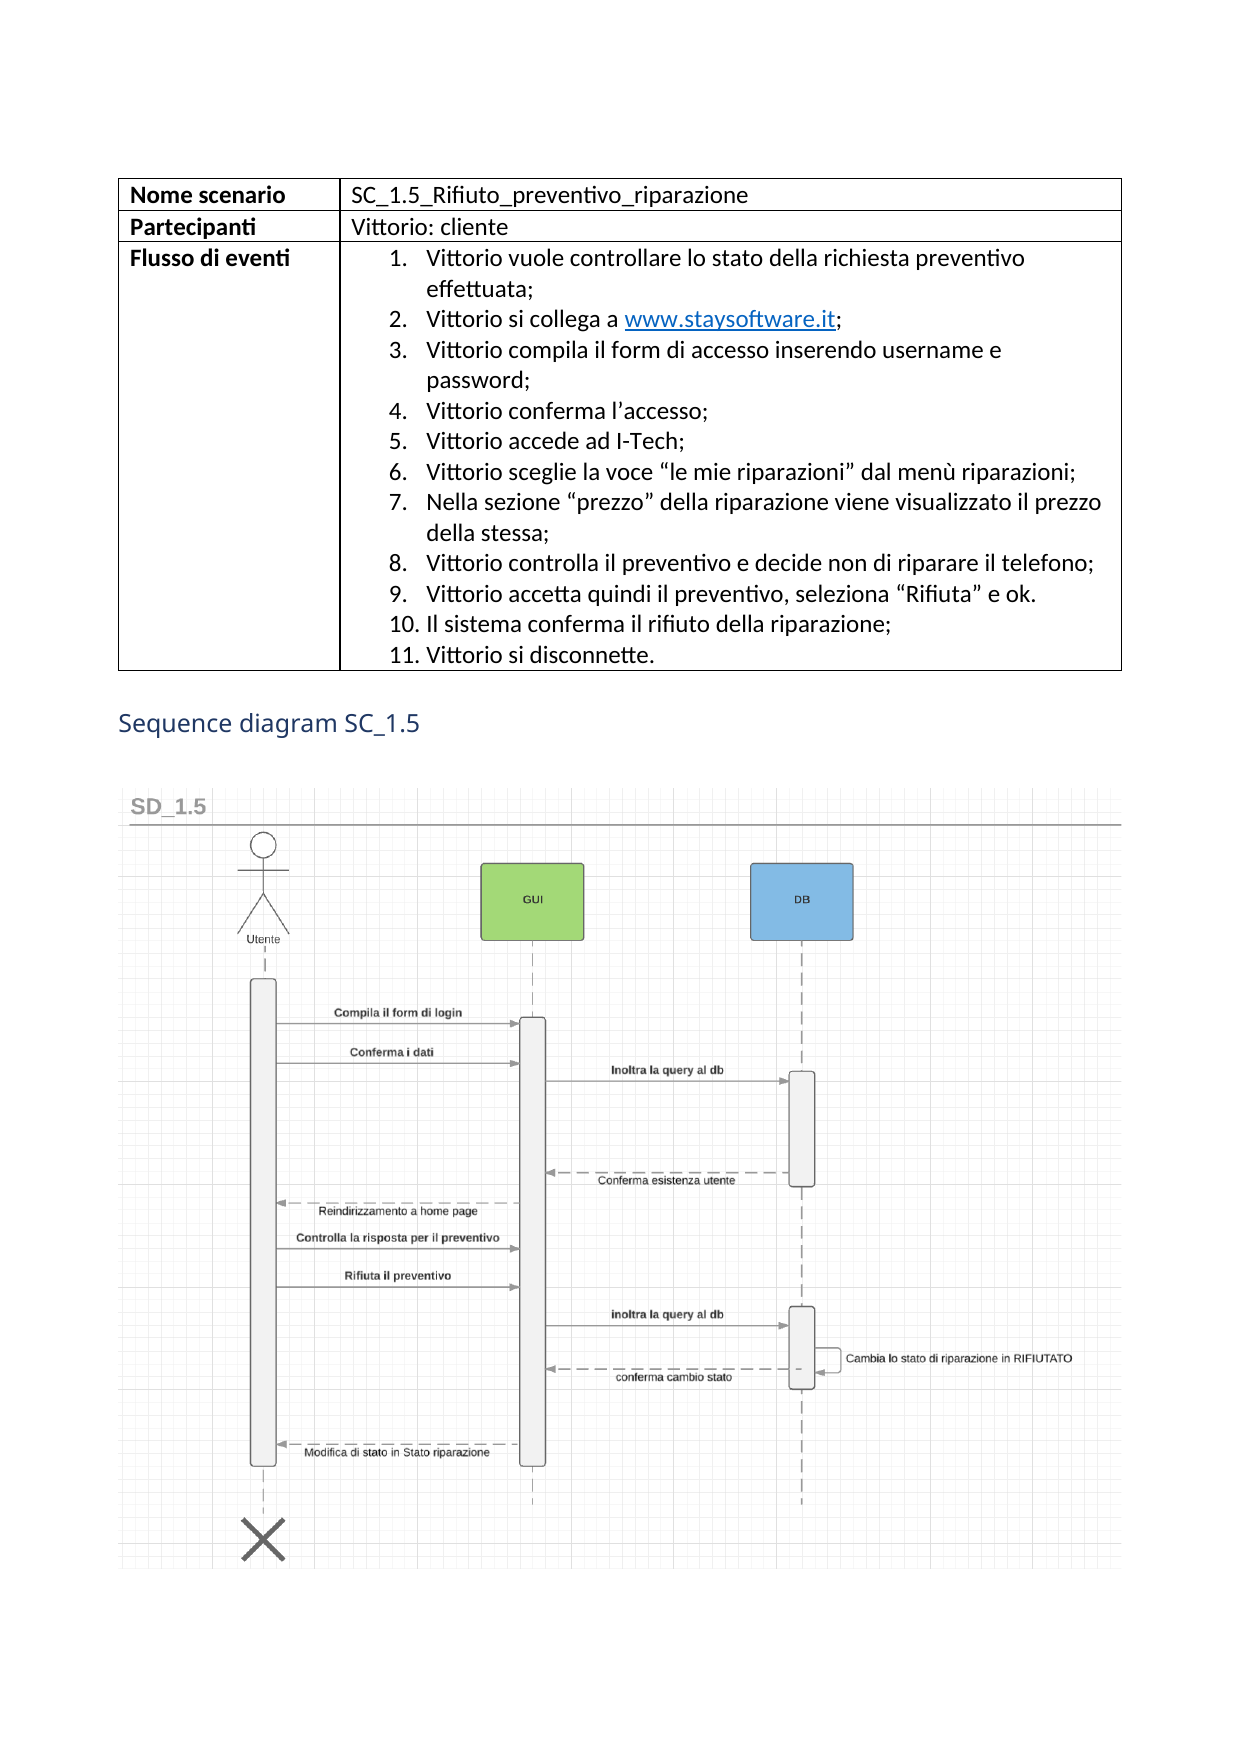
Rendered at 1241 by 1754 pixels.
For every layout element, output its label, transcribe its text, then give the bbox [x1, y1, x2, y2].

table_cell Vittorio vuole controllare lo stato della richiesta preventivo effettuata; Vittorio si collega a www.staysoftware.it; Vittorio compila il form di accesso inserendo username e password; Vittorio conferma l’accesso; Vittorio accede ad I-Tech; Vittorio sceglie la voce “le mie riparazioni” dal menù riparazioni; Nella sezione “prezzo” della riparazione viene visualizzato il prezzo della stessa; Vittorio controlla il preventivo e decide non di riparare il telefono; Vittorio accetta quindi il preventivo, seleziona “Rifiuta” e ok. Il sistema conferma il rifiuto della riparazione; Vittorio si disconnette. [341, 242, 1121, 669]
table_header SC_1.5_Rifiuto_preventivo_riparazione [341, 179, 1121, 210]
table_cell Flusso di eventi [119, 242, 339, 669]
table_header Nome scenario [119, 179, 339, 210]
subtitle Sequence diagram SC_1.5 [118, 705, 1122, 739]
table_cell Partecipanti [119, 211, 339, 241]
table_cell Vittorio: cliente [341, 211, 1121, 241]
picture [118, 788, 1122, 1569]
